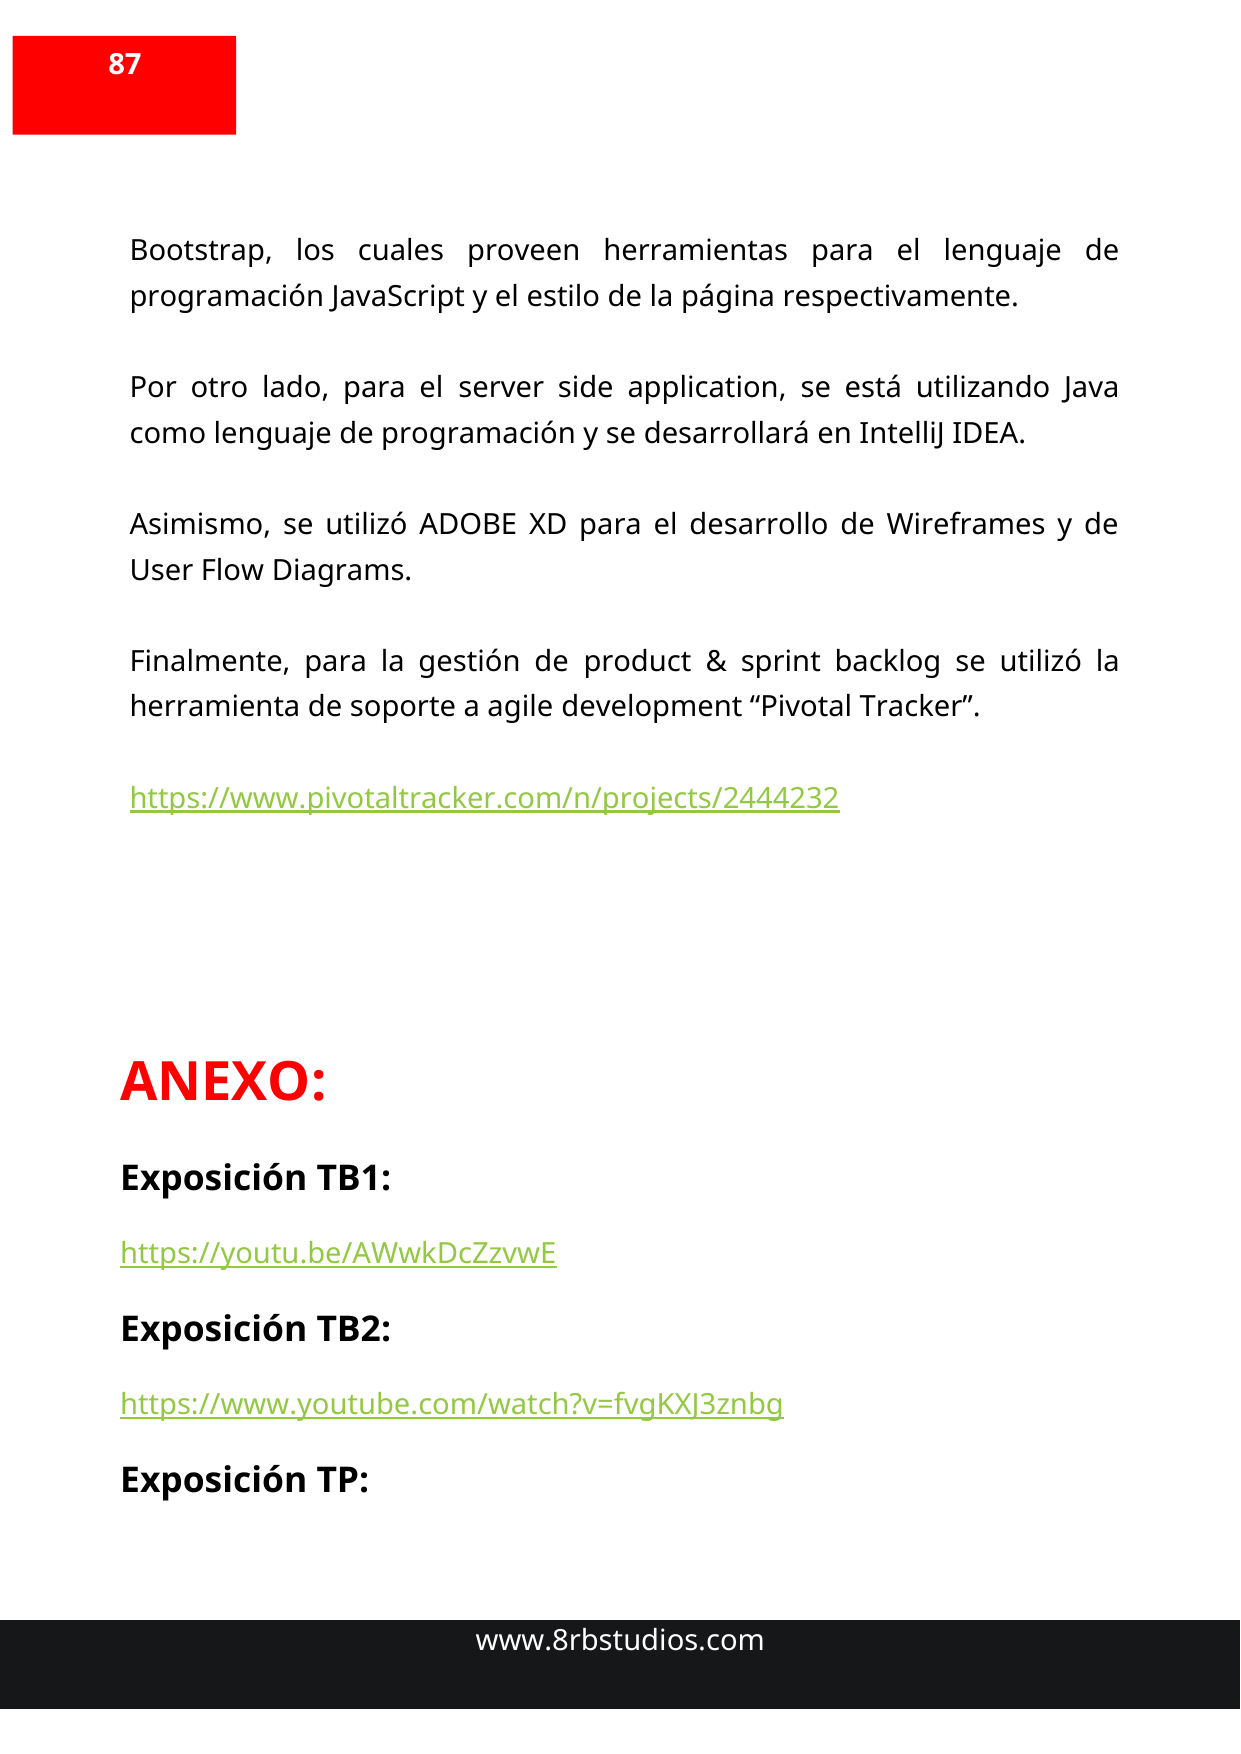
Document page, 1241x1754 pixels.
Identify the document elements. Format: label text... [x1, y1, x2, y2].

text Por otro lado, para el server side application, se está utilizando Java como lenguaje de programación y se desarrollará en IntelliJ IDEA. [129, 366, 1120, 452]
text https://youtu.be/AWwkDcZzvwE [120, 1232, 1120, 1272]
text Exposición TB2: [120, 1303, 1120, 1351]
text Asimismo, se utilizó ADOBE XD para el desarrollo de Wireframes y de User Flow Diagrams. [129, 503, 1120, 588]
text https://www.pivotaltracker.com/n/projects/2444232 [129, 777, 1120, 817]
text https://www.youtube.com/watch?v=fvgKXJ3znbg [120, 1383, 1120, 1423]
text Finalmente, para la gestión de product & sprint backlog se utilizó la herramienta de soporte a agile development “Pivotal Tracker”. [129, 640, 1120, 725]
text Exposición TP: [120, 1454, 1120, 1502]
text ANEXO: [120, 1042, 1120, 1116]
text Exposición TB1: [120, 1152, 1120, 1200]
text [129, 229, 1120, 315]
